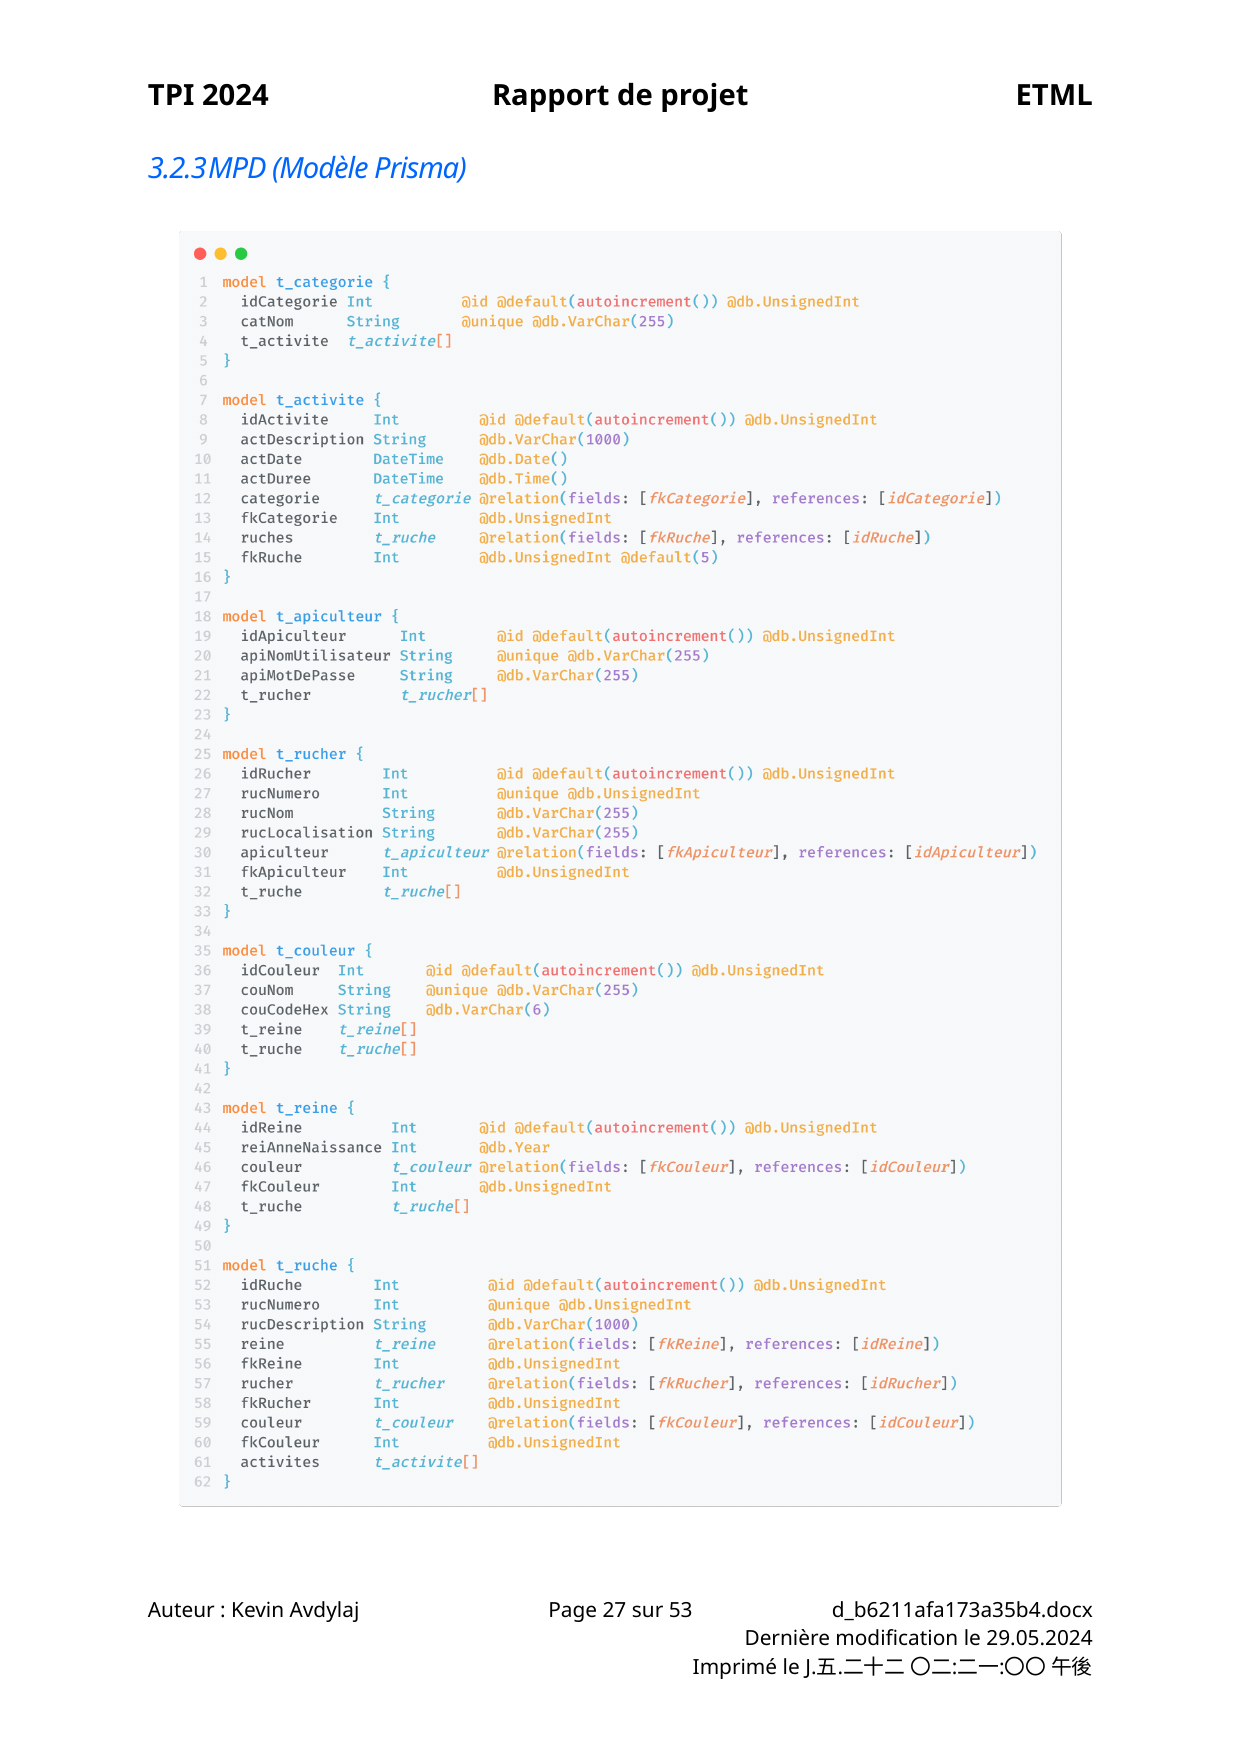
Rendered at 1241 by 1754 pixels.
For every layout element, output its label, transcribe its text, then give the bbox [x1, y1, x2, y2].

picture [147, 199, 1093, 1538]
subtitle MPD (Modèle Prisma) [148, 148, 1093, 187]
